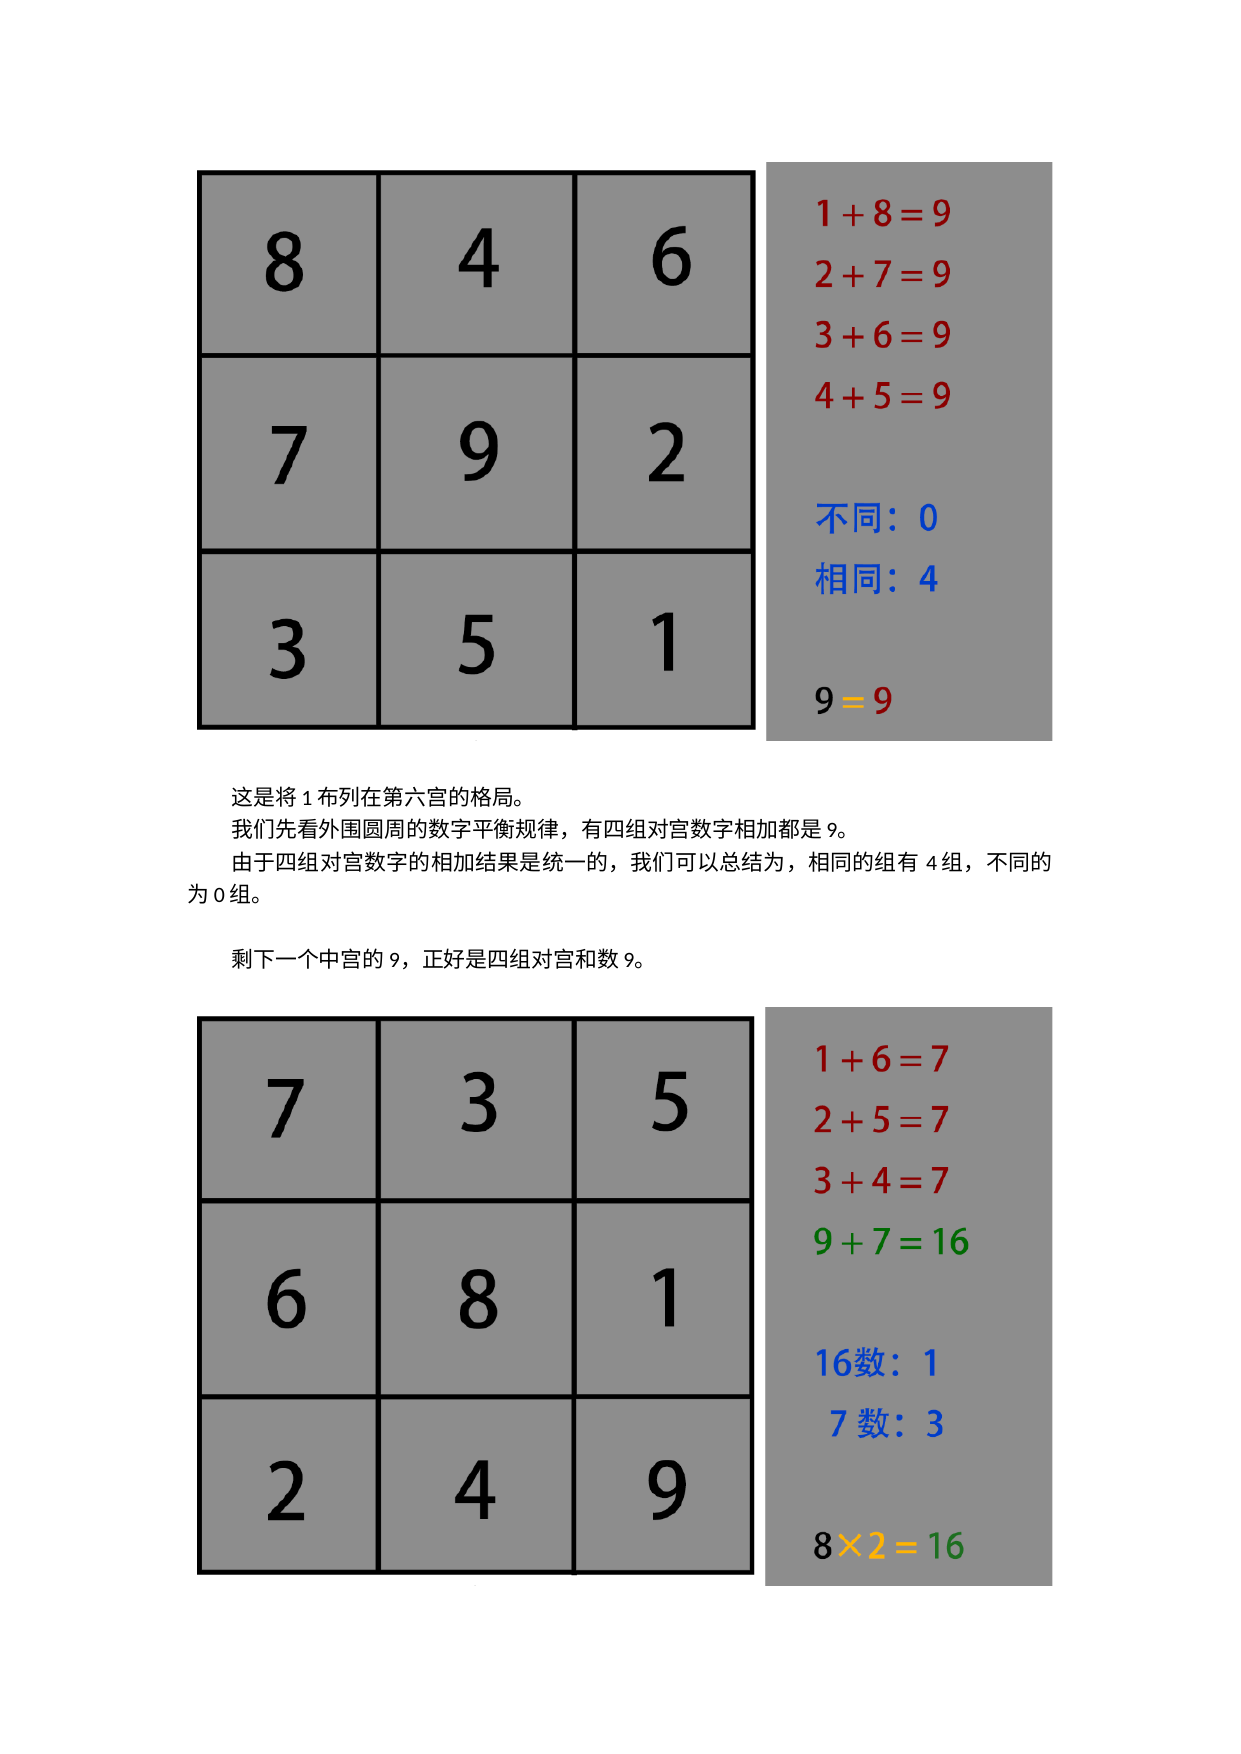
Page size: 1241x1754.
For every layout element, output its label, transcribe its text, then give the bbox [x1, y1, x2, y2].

picture [187, 162, 1053, 741]
text 由于四组对宫数字的相加结果是统一的，我们可以总结为，相同的组有4组，不同的为0组。 [187, 844, 1053, 909]
text 我们先看外围圆周的数字平衡规律，有四组对宫数字相加都是9。 [187, 812, 1053, 844]
text 剩下一个中宫的9，正好是四组对宫和数9。 [187, 942, 1053, 974]
text 这是将1布列在第六宫的格局。 [187, 779, 1053, 812]
picture [187, 1007, 1053, 1586]
